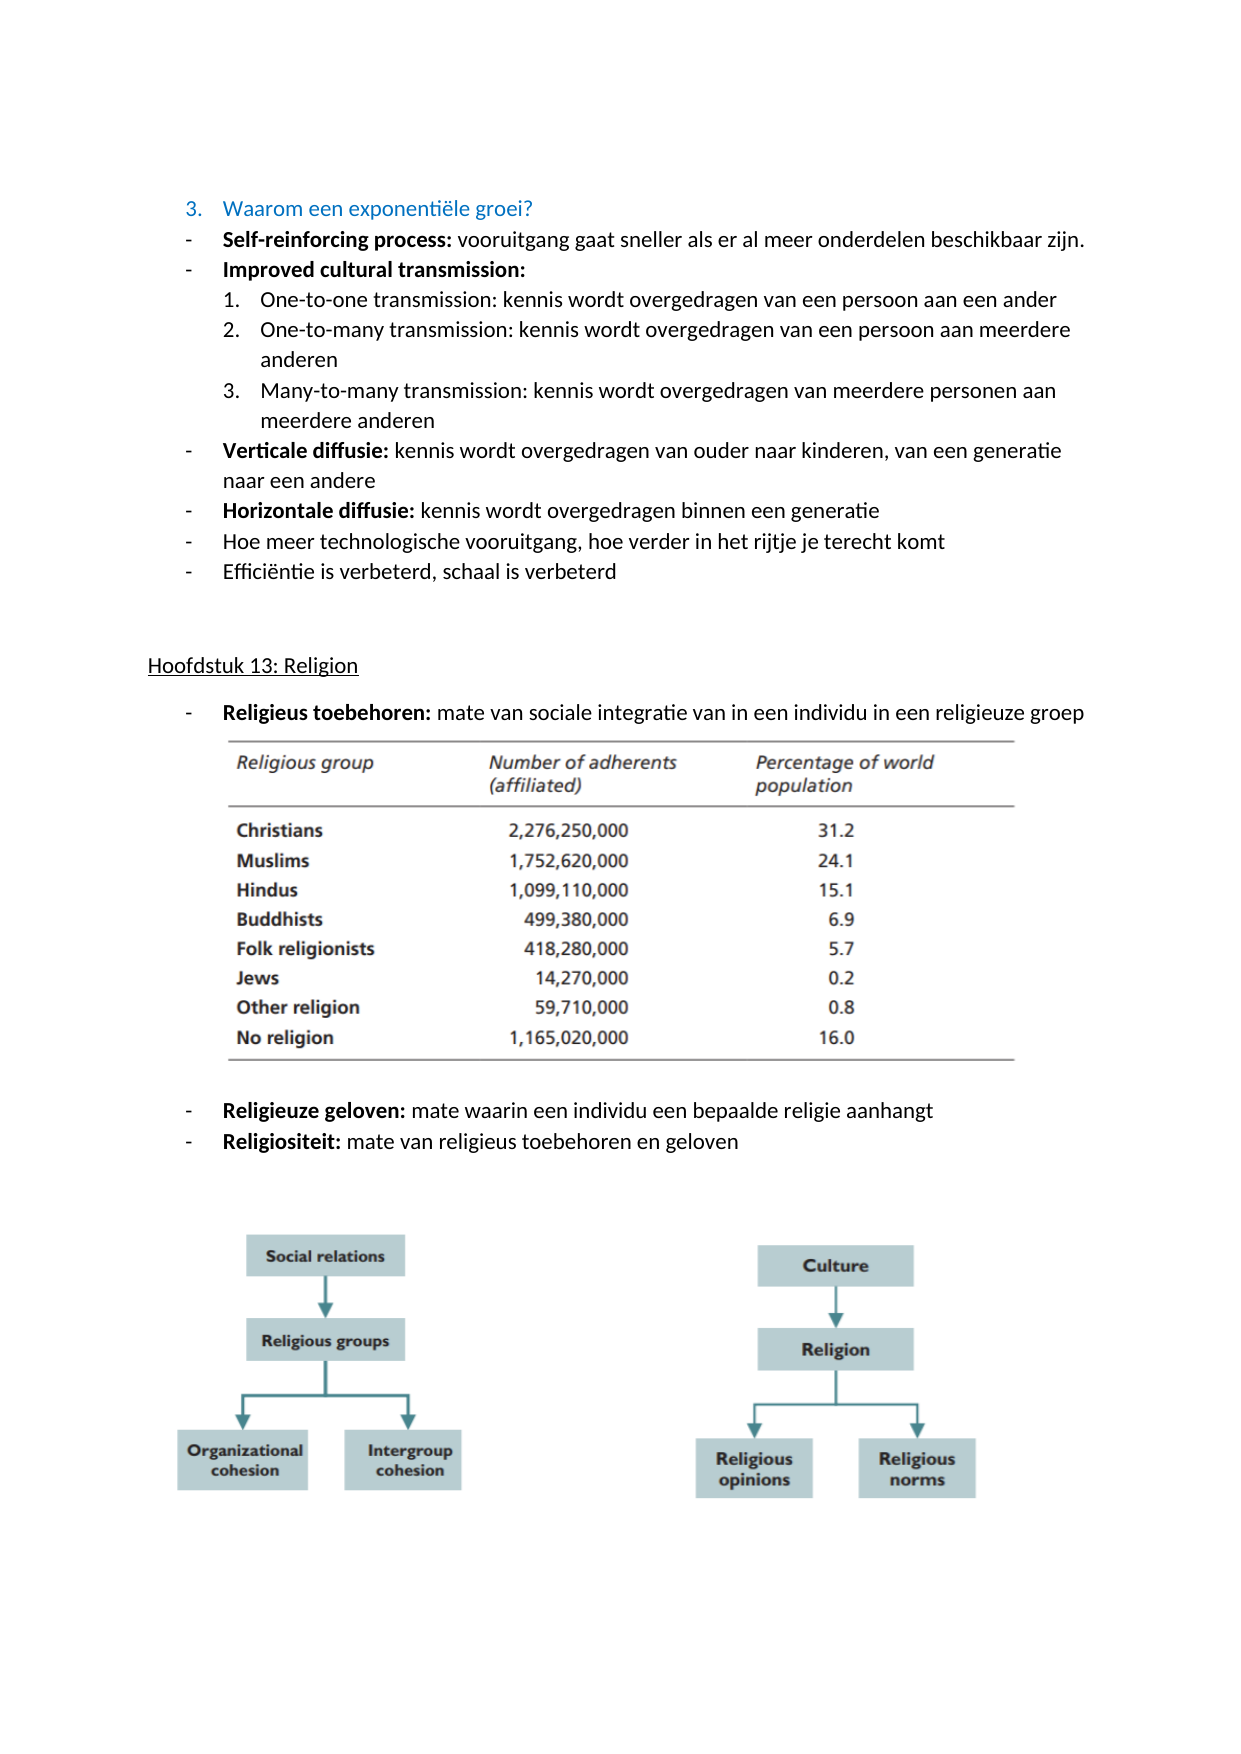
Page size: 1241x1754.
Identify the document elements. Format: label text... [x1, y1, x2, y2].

list Improved cultural transmission: [185, 255, 1093, 283]
list Efficiëntie is verbeterd, schaal is verbeterd [185, 557, 1093, 585]
picture [147, 1220, 526, 1507]
list Horizontale diffusie: kennis wordt overgedragen binnen een generatie [185, 497, 1093, 524]
list Religiositeit: mate van religieus toebehoren en geloven [185, 1127, 1093, 1155]
list Self-reinforcing process: vooruitgang gaat sneller als er al meer onderdelen beschikbaar zijn. [185, 225, 1093, 253]
list Religieuze geloven: mate waarin een individu een bepaalde religie aanhangt [185, 1097, 1093, 1125]
list One-to-one transmission: kennis wordt overgedragen van een persoon aan een ander [223, 285, 1093, 313]
list Verticale diffusie: kennis wordt overgedragen van ouder naar kinderen, van een generatie naar een andere [185, 436, 1093, 494]
picture [222, 727, 1027, 1065]
list Waarom een exponentiële groei? [185, 194, 1093, 222]
picture [675, 1220, 987, 1512]
list Religieus toebehoren: mate van sociale integratie van in een individu in een religieuze groep [185, 698, 1093, 726]
list Hoe meer technologische vooruitgang, hoe verder in het rijtje je terecht komt [185, 527, 1093, 555]
list Many-to-many transmission: kennis wordt overgedragen van meerdere personen aan meerdere anderen [223, 376, 1093, 434]
list One-to-many transmission: kennis wordt overgedragen van een persoon aan meerdere anderen [223, 315, 1093, 373]
text Hoofdstuk 13: Religion [148, 651, 1093, 679]
